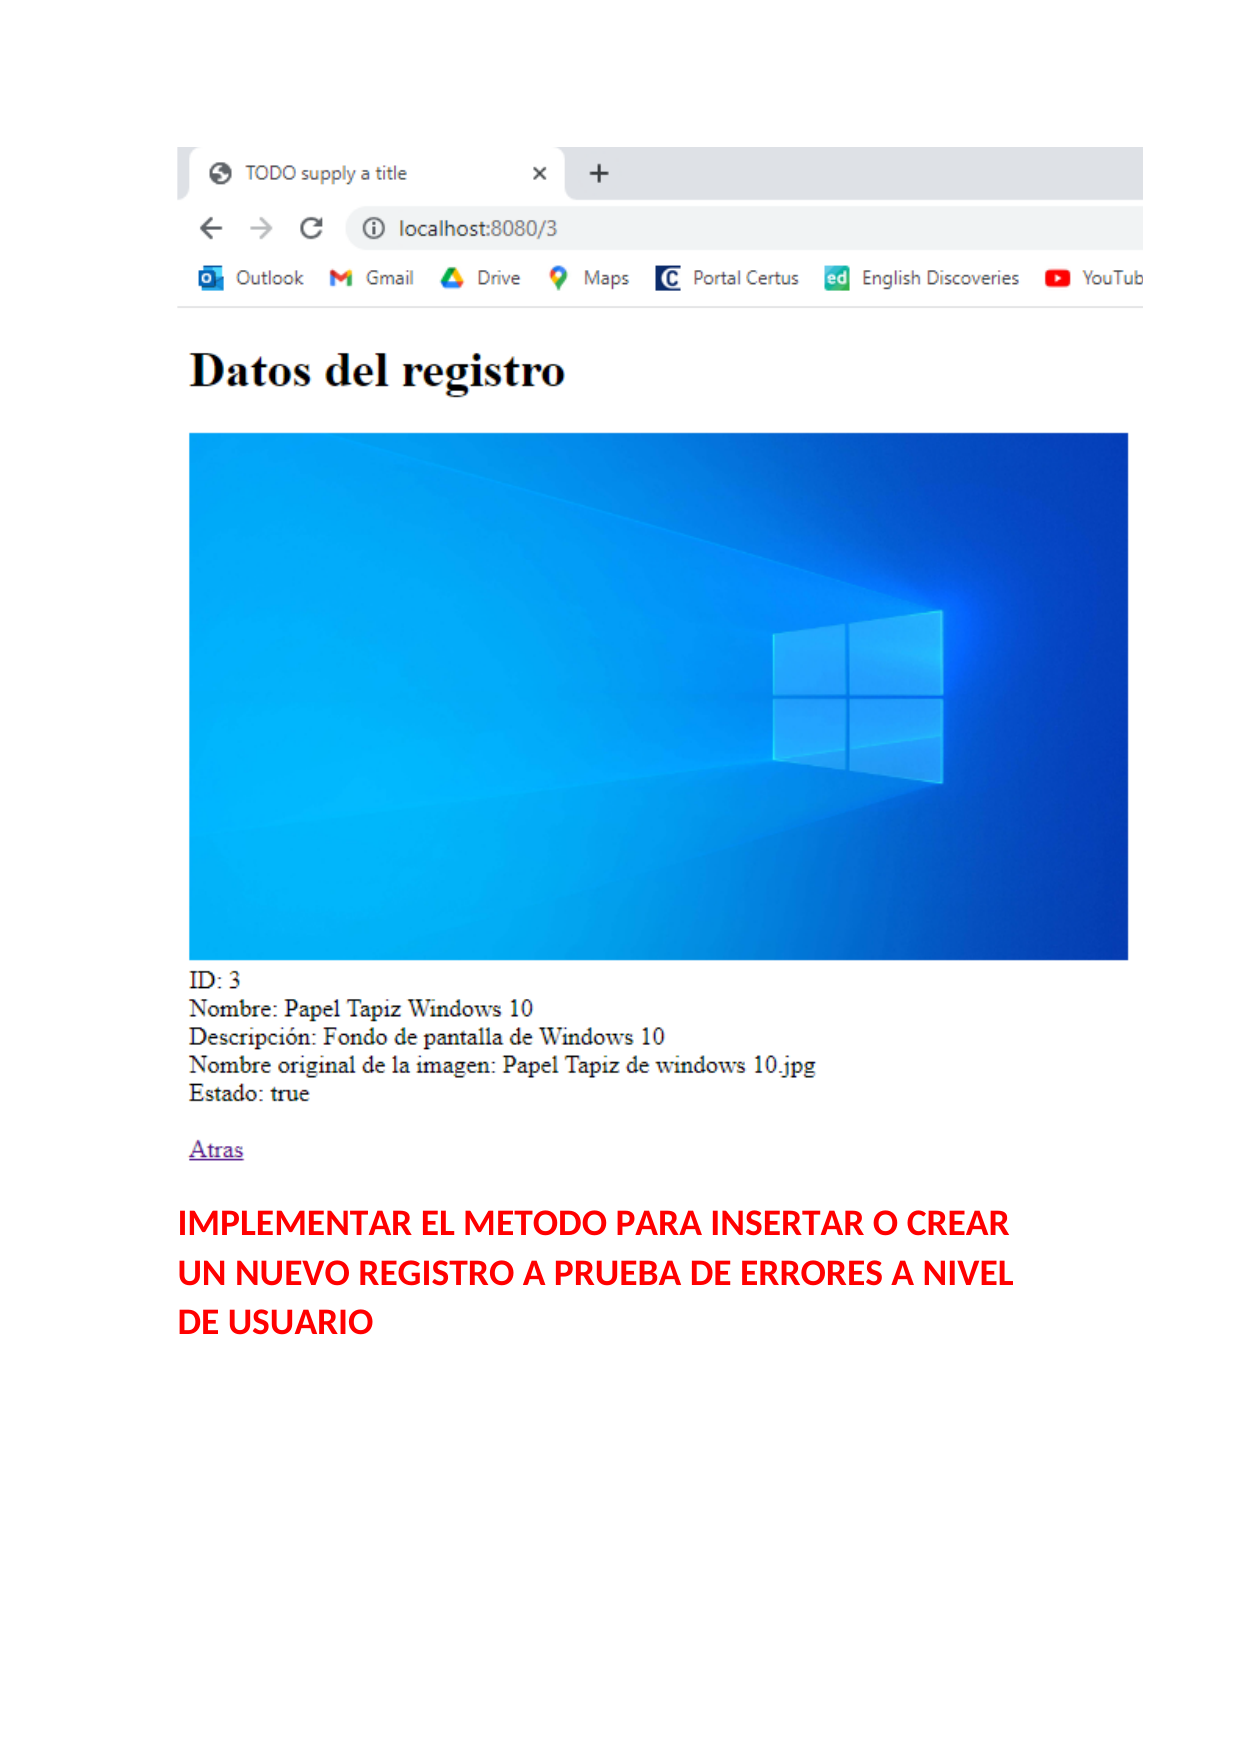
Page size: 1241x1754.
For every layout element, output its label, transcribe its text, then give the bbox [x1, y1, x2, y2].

text IMPLEMENTAR EL METODO PARA INSERTAR O CREAR UN NUEVO REGISTRO A PRUEBA DE ERRORES A NIVEL DE USUARIO [177, 1199, 1063, 1344]
picture [177, 147, 1143, 1181]
